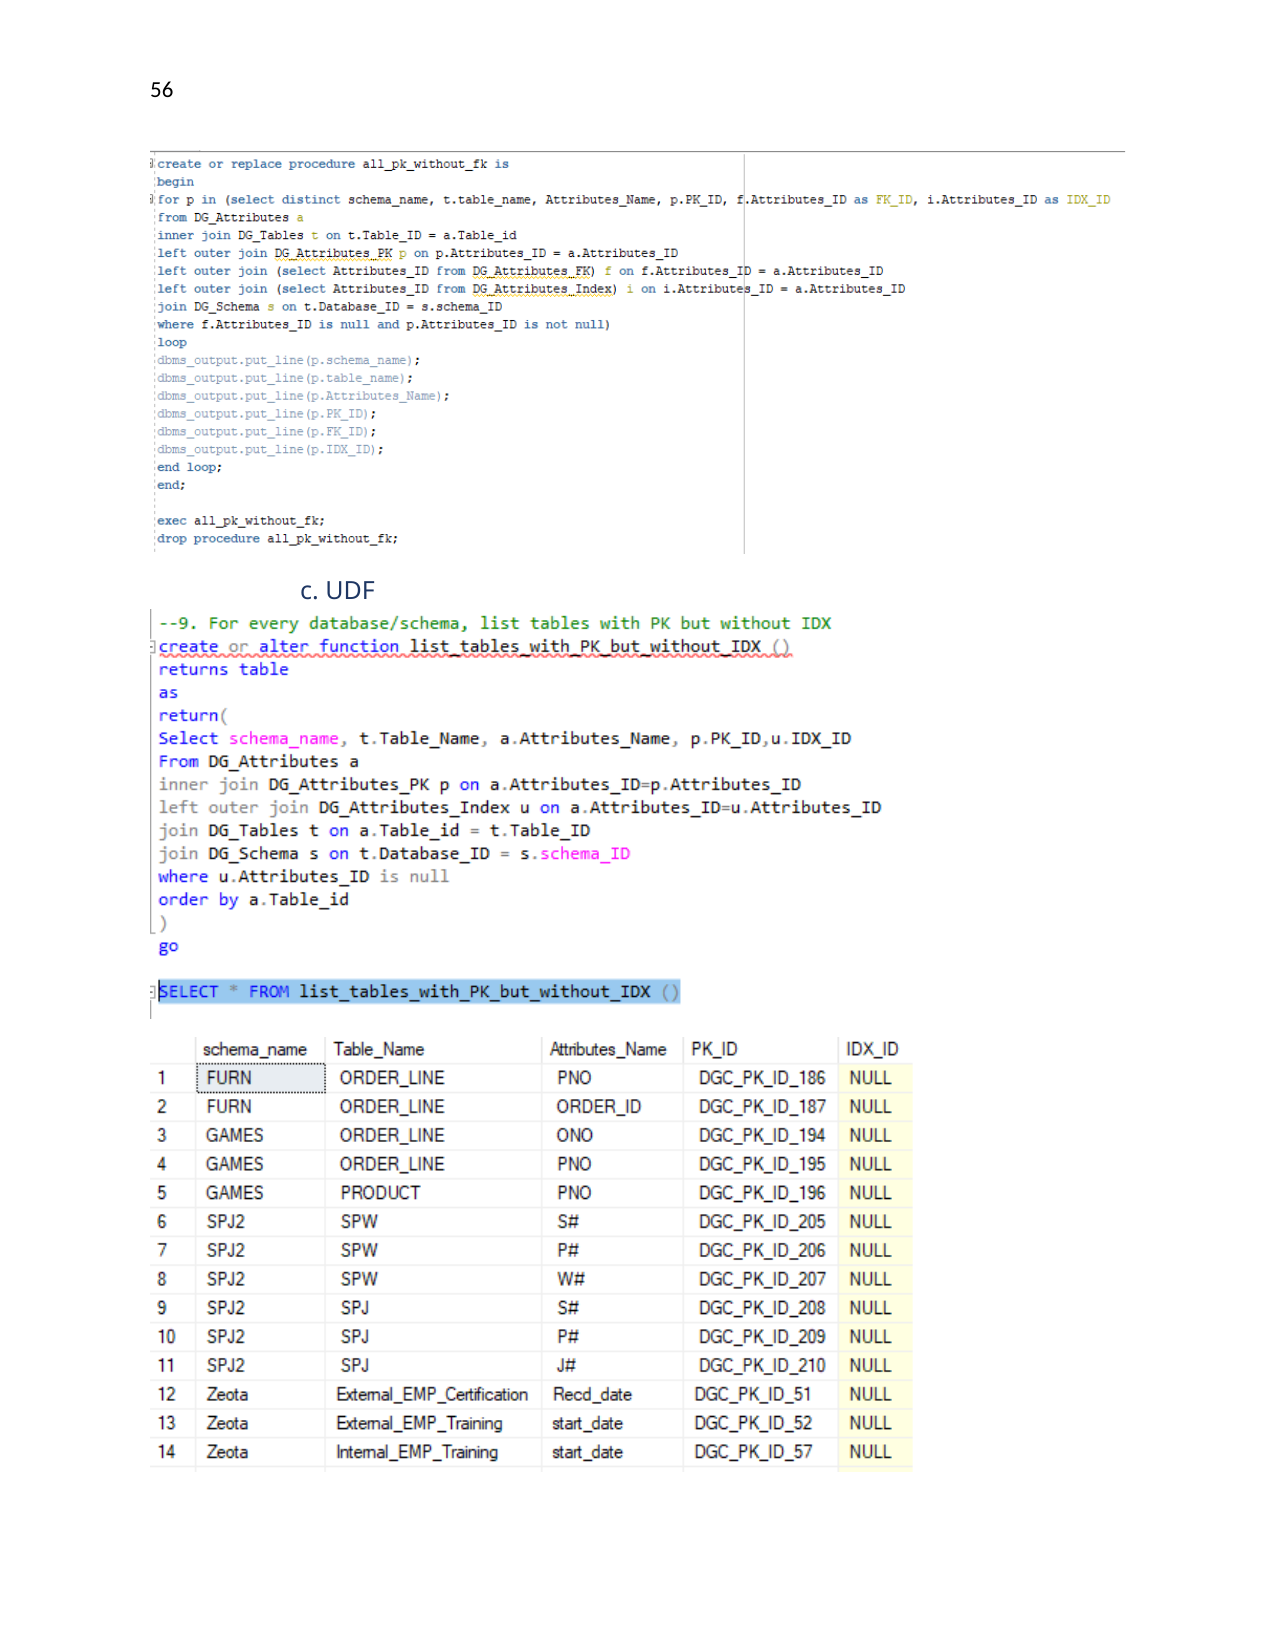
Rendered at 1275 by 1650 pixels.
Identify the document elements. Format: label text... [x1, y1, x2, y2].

picture [150, 609, 913, 1019]
subtitle c. UDF [150, 573, 1125, 607]
picture [150, 1037, 913, 1472]
picture [150, 150, 1125, 554]
